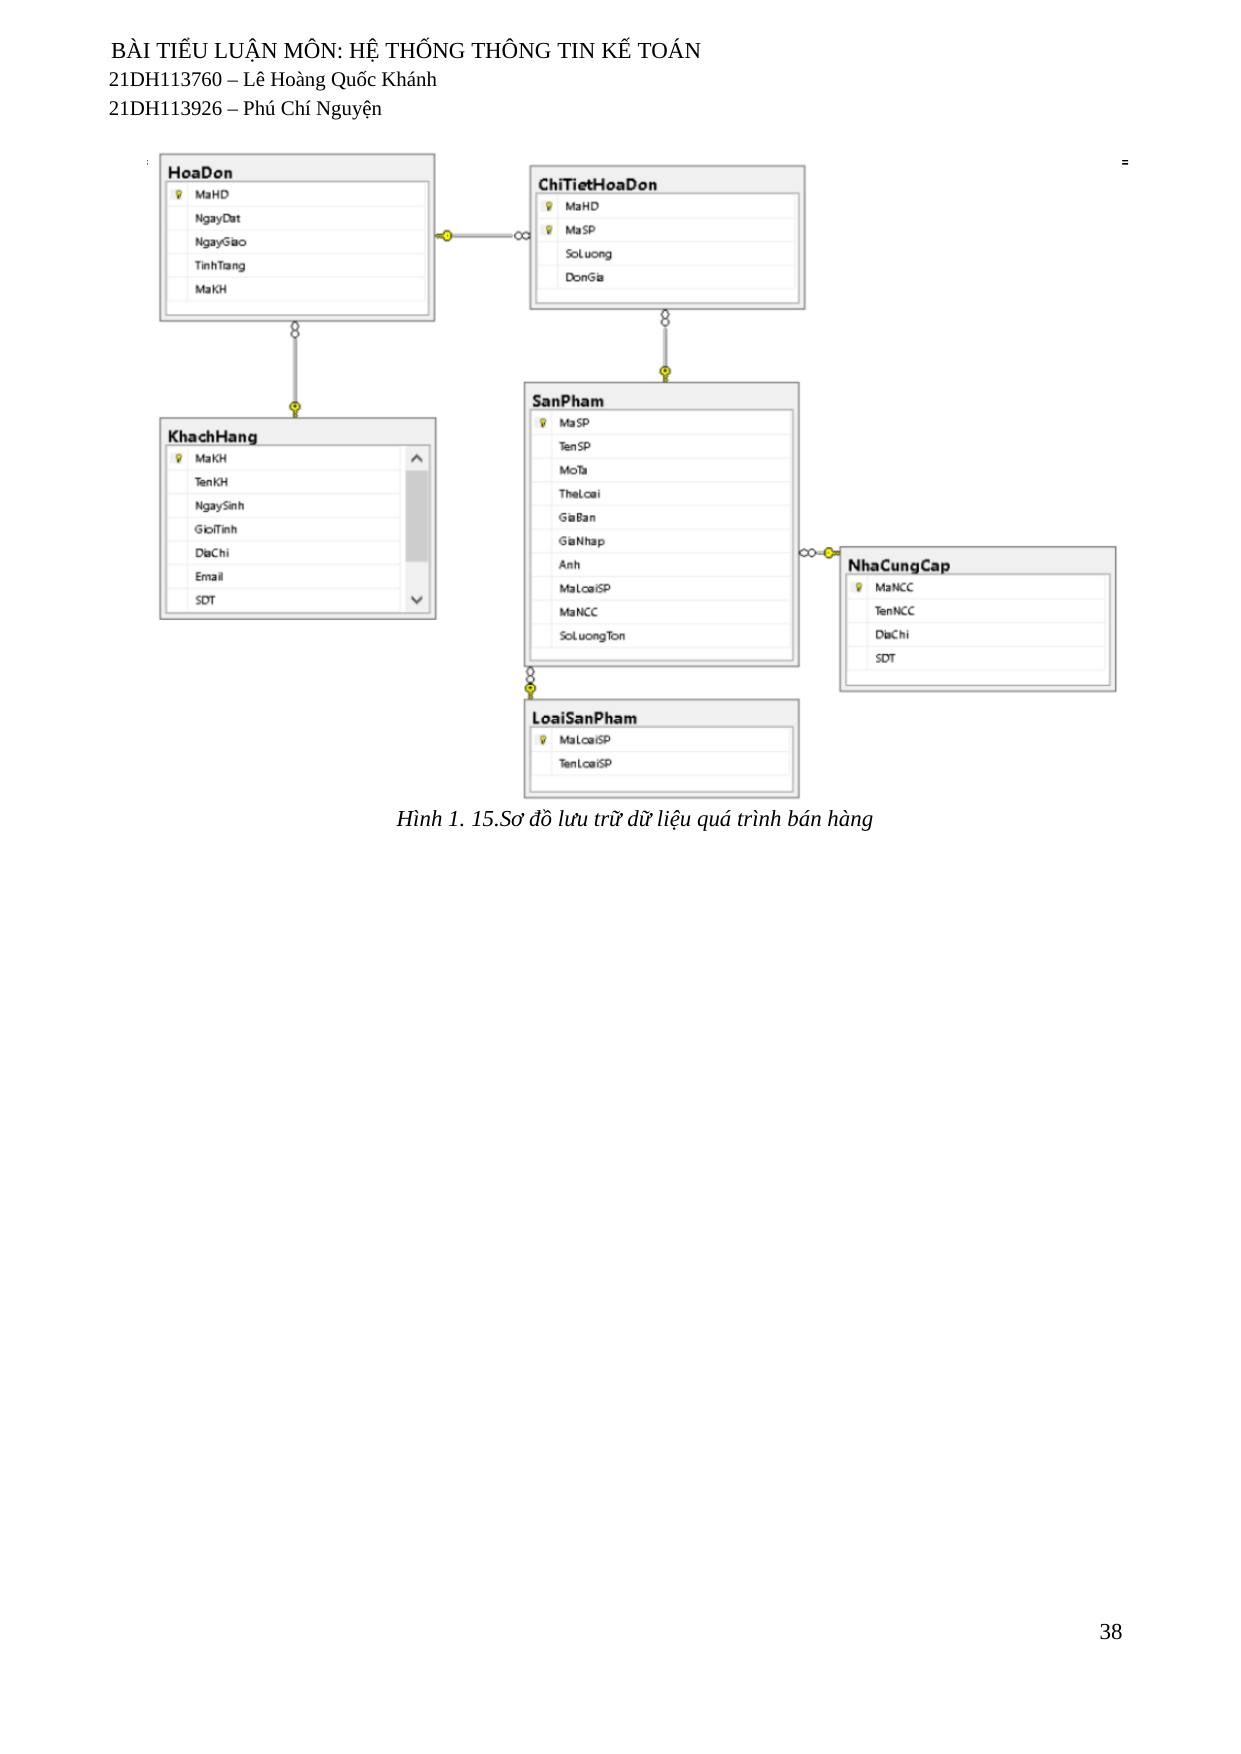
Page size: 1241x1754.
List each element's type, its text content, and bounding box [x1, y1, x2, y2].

picture [147, 147, 1123, 805]
text Hình 1. 15.Sơ đồ lưu trữ dữ liệu quá trình bán hàng [148, 805, 1122, 831]
